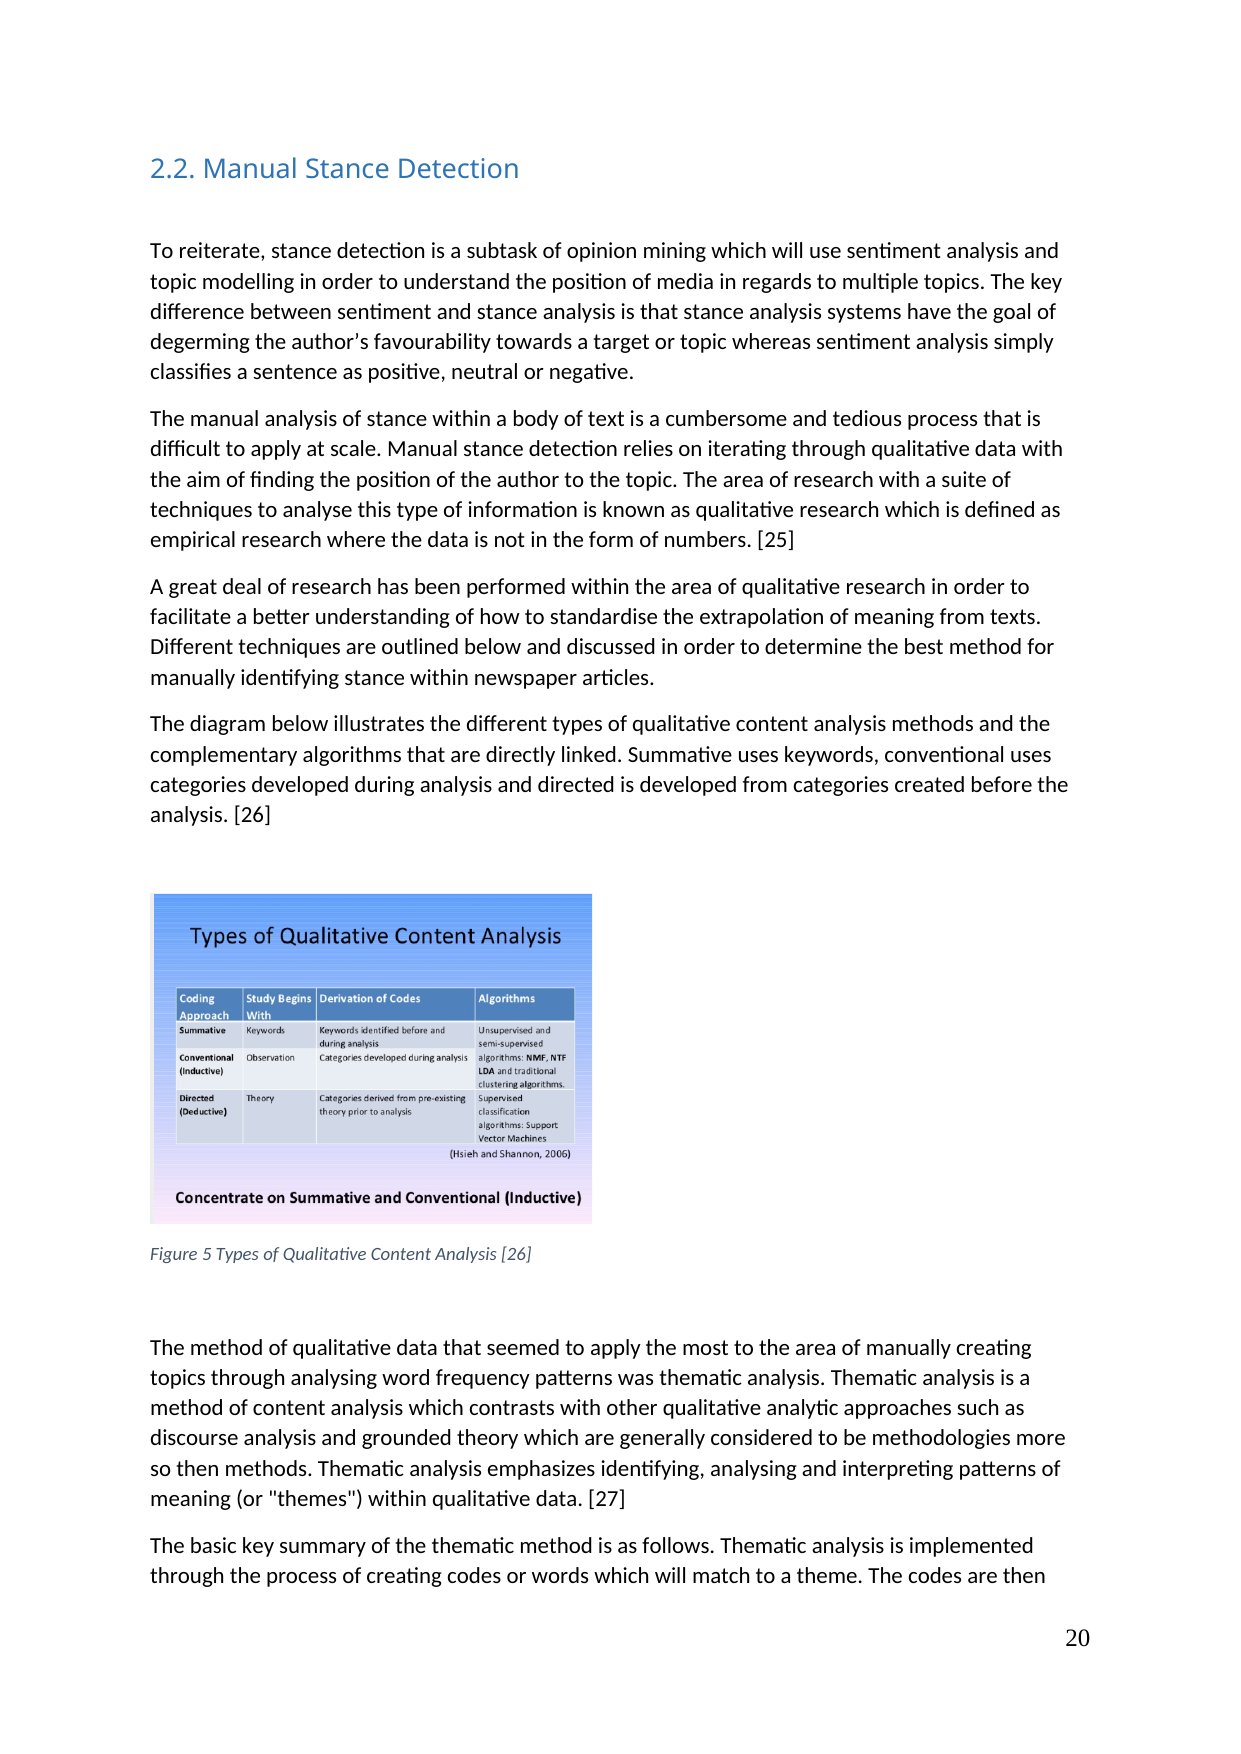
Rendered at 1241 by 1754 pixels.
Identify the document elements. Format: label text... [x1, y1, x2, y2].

text A great deal of research has been performed within the area of qualitative research in order to facilitate a better understanding of how to standardise the extrapolation of meaning from texts. Different techniques are outlined below and discussed in order to determine the best method for manually identifying stance within newspaper articles. [150, 572, 1090, 691]
picture [150, 893, 593, 1224]
text To reiterate, stance detection is a subtask of opinion mining which will use sentiment analysis and topic modelling in order to understand the position of media in regards to multiple topics. The key difference between sentiment and stance analysis is that stance analysis systems have the goal of degerming the author’s favourability towards a target or topic whereas sentiment analysis simply classifies a sentence as positive, neutral or negative. [150, 237, 1090, 386]
text Figure 5 Types of Qualitative Content Analysis [26] [150, 1242, 1090, 1265]
subtitle 2.2. Manual Stance Detection [150, 150, 1090, 187]
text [150, 1531, 1090, 1589]
text The method of qualitative data that seemed to apply the most to the area of manually creating topics through analysing word frequency patterns was thematic analysis. Thematic analysis is a method of content analysis which contrasts with other qualitative analytic approaches such as discourse analysis and grounded theory which are generally considered to be methodologies more so then methods. Thematic analysis emphasizes identifying, analysing and interpreting patterns of meaning (or "themes") within qualitative data. [27] [150, 1333, 1090, 1512]
text The diagram below illustrates the different types of qualitative content analysis methods and the complementary algorithms that are directly linked. Summative uses keywords, conventional uses categories developed during analysis and directed is developed from categories created before the analysis. [26] [150, 709, 1090, 828]
text The manual analysis of stance within a body of text is a cumbersome and tedious process that is difficult to apply at scale. Manual stance detection relies on iterating through qualitative data with the aim of finding the position of the author to the topic. The area of research with a suite of techniques to analyse this type of information is known as qualitative research which is defined as empirical research where the data is not in the form of numbers. [25] [150, 404, 1090, 553]
